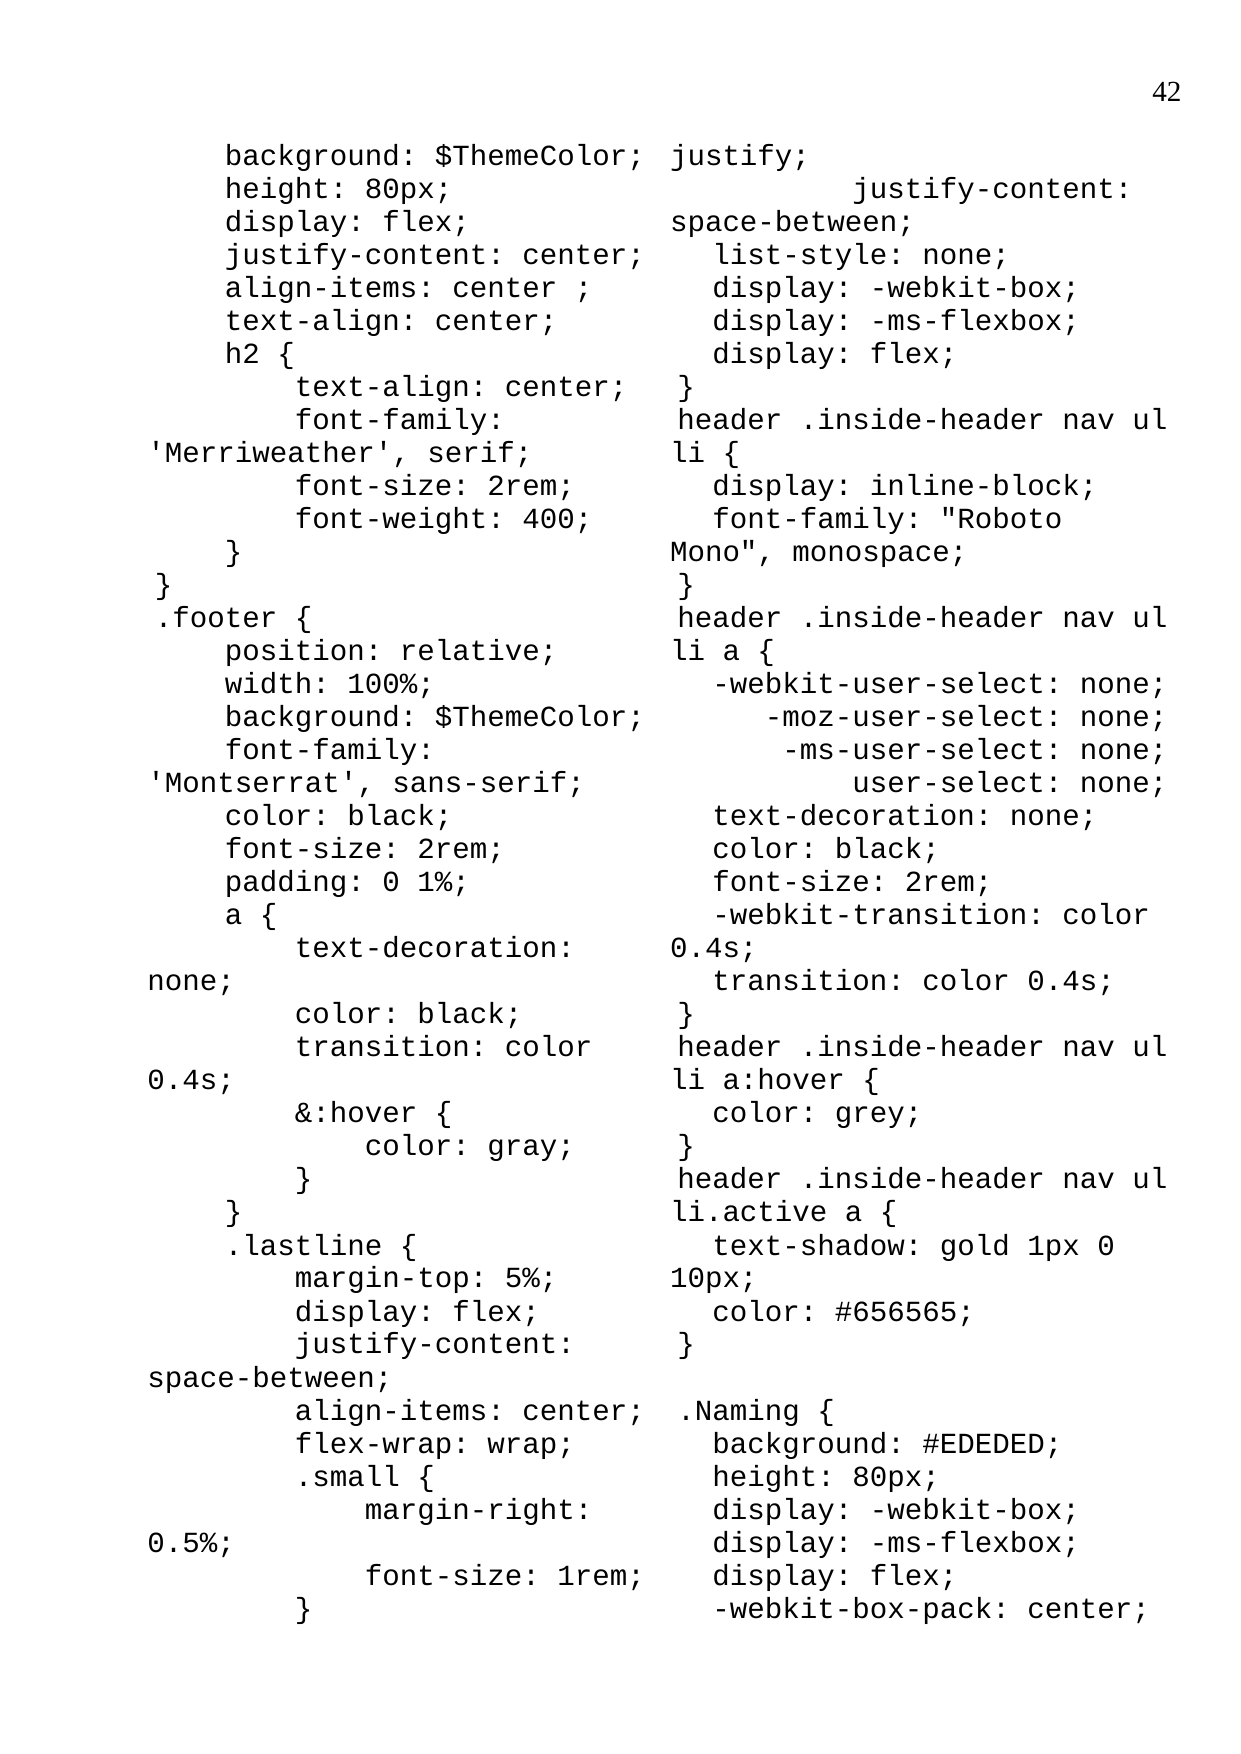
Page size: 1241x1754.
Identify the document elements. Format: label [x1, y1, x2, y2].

table_cell [659, 141, 1181, 1627]
table_cell [136, 141, 658, 1627]
